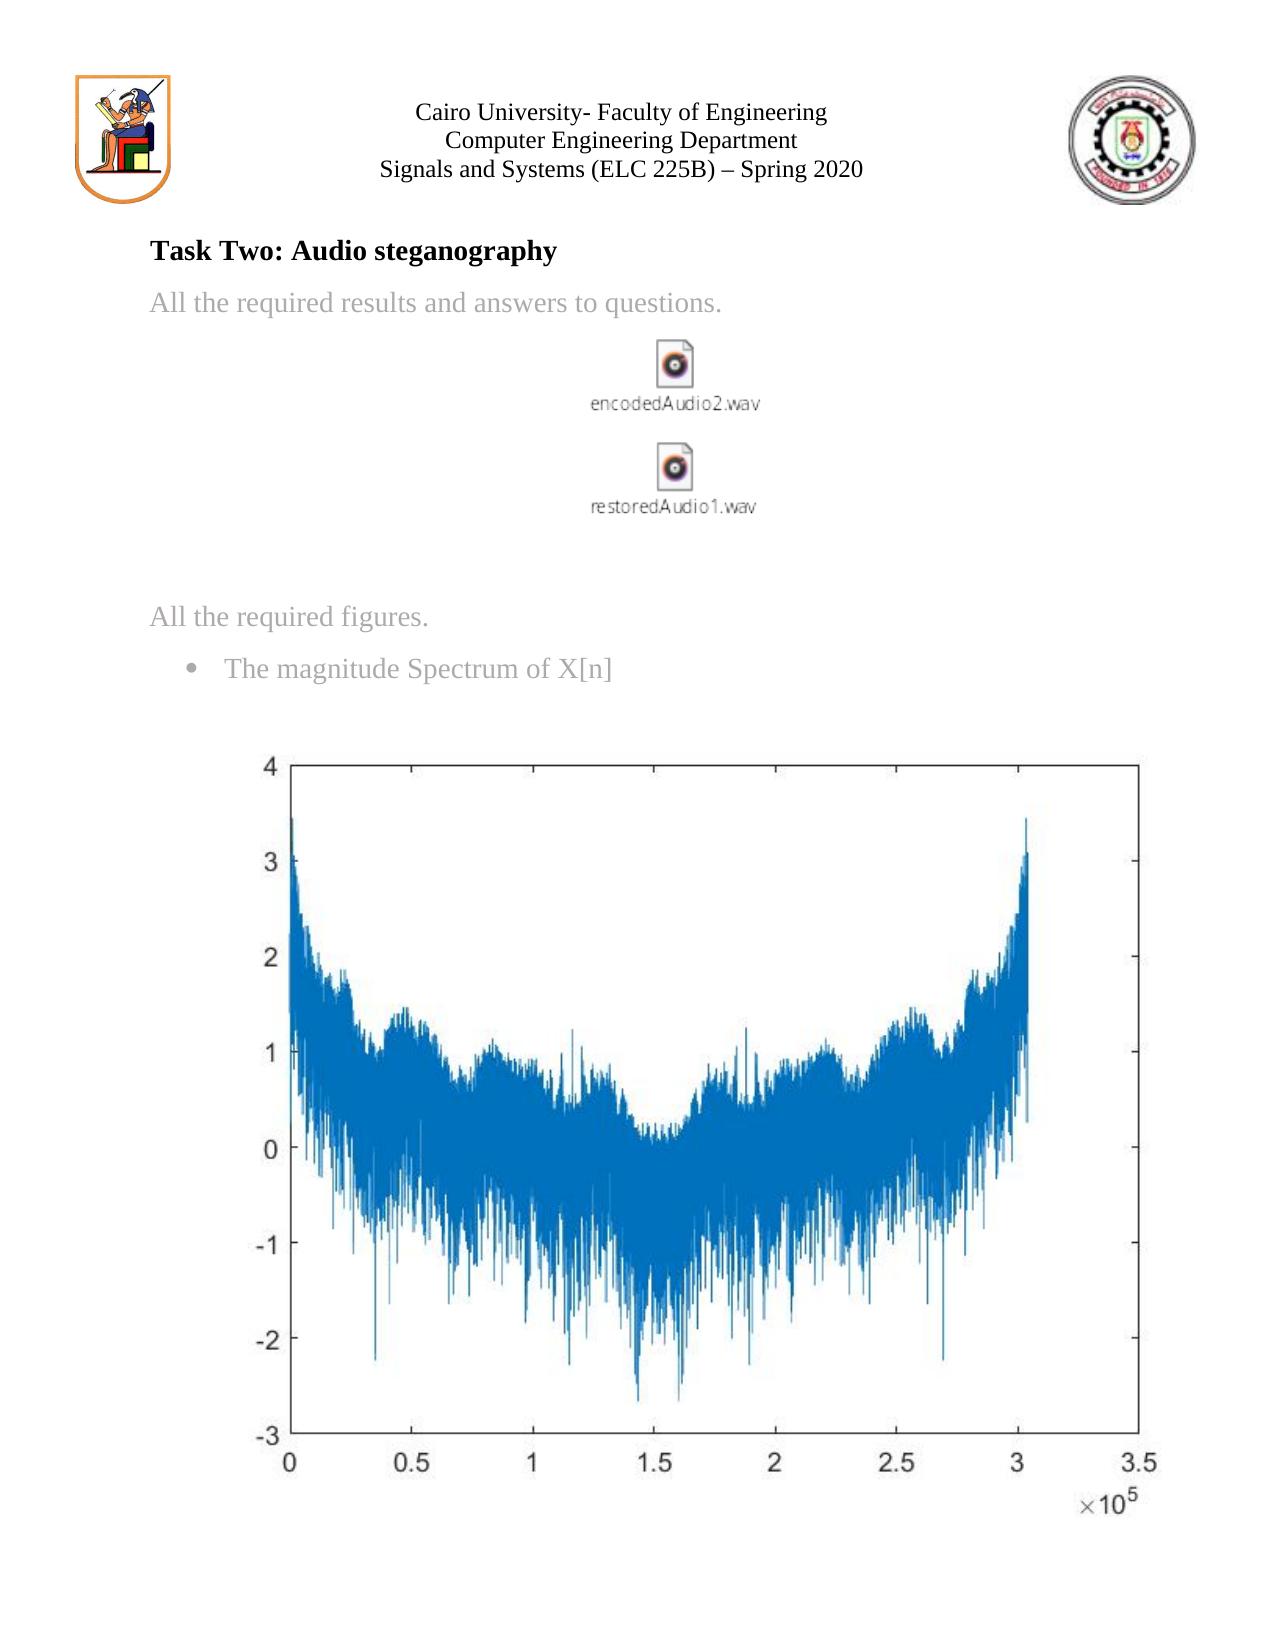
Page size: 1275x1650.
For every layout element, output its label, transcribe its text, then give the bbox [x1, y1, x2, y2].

picture [148, 704, 1243, 1525]
picture [75, 75, 171, 205]
picture [1064, 75, 1200, 205]
text All the required results and answers to questions. [149, 285, 1200, 319]
text All the required figures. [149, 599, 1200, 632]
list The magnitude Spectrum of X[n] [186, 652, 1200, 685]
subtitle Task Two: Audio steganography [150, 233, 1200, 266]
